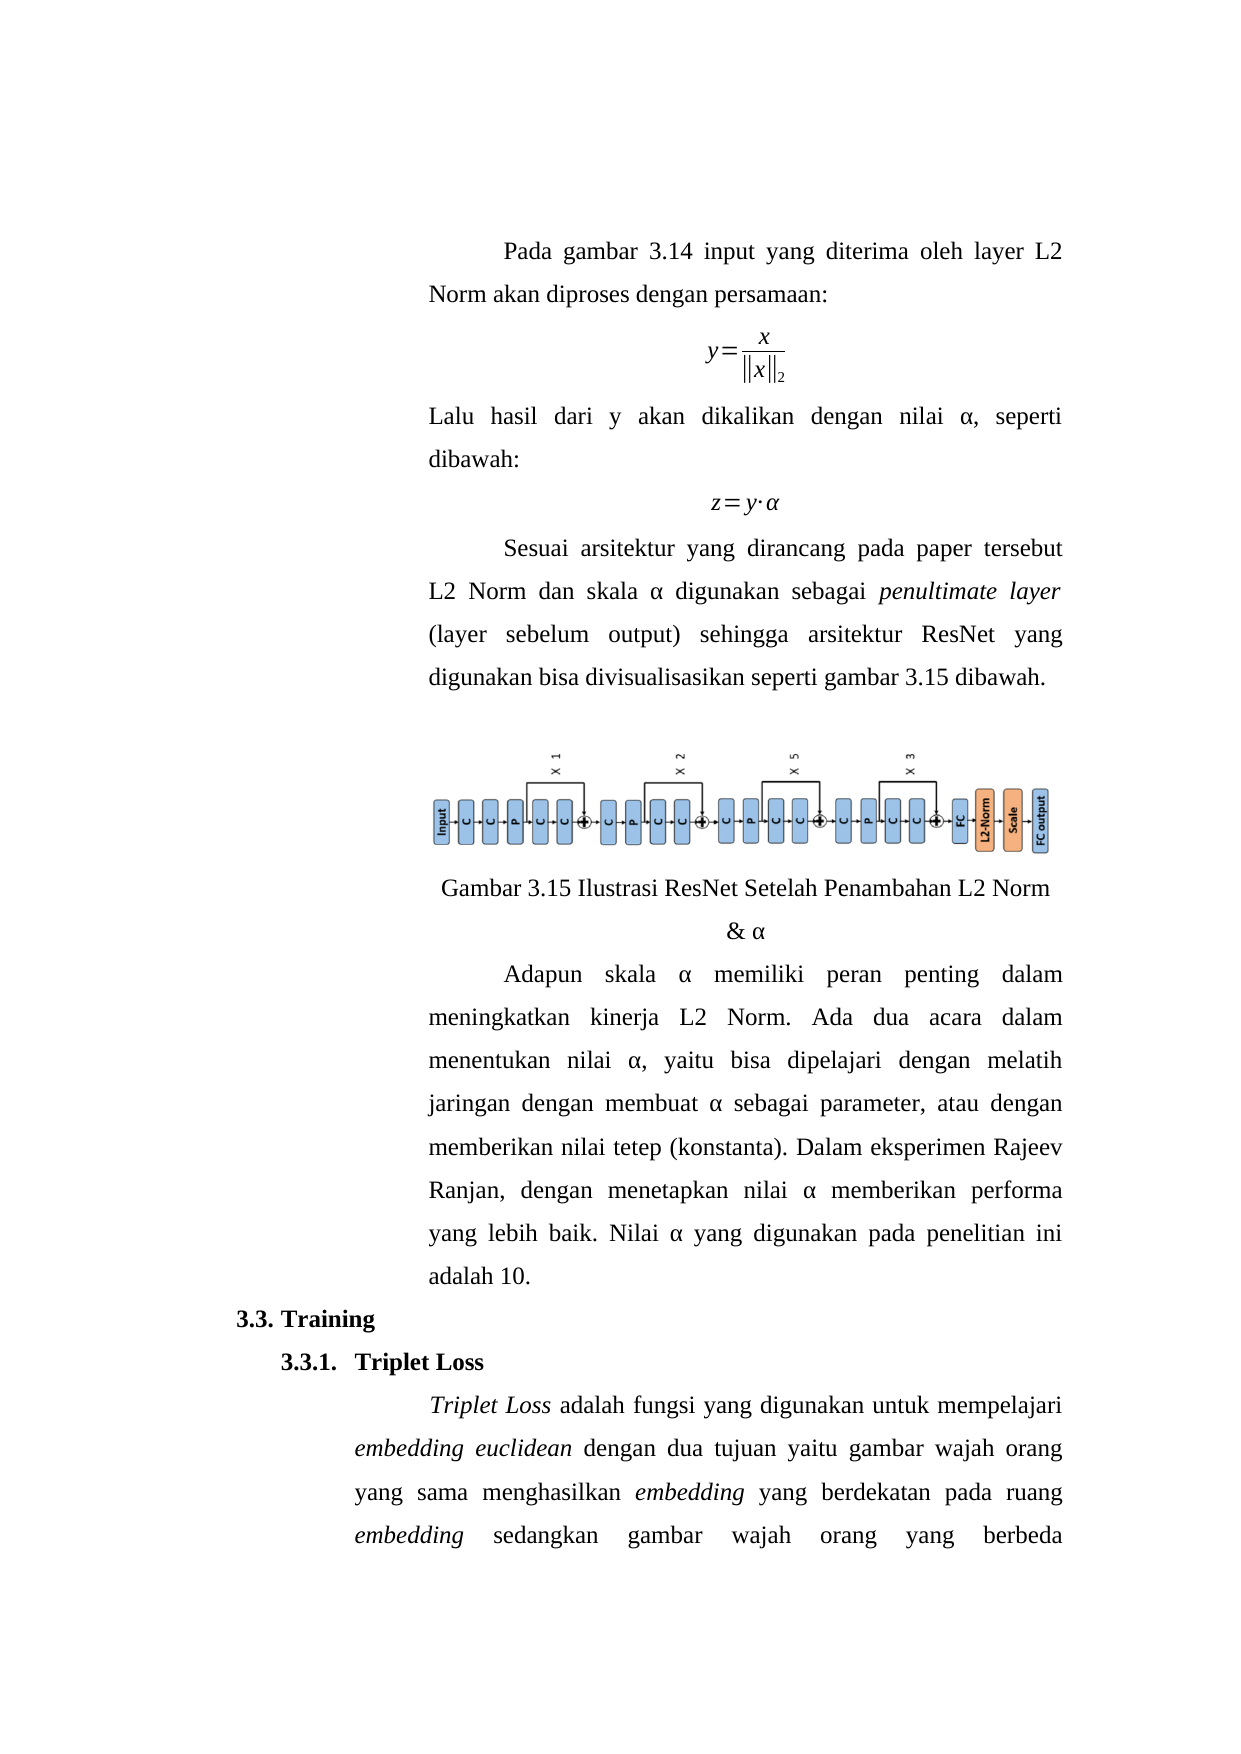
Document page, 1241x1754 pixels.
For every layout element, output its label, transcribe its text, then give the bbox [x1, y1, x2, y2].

list Pada gambar 3.14 input yang diterima oleh layer L2 Norm akan diproses dengan persamaan: [428, 236, 1063, 308]
list Gambar 3.15 Ilustrasi ResNet Setelah Penambahan L2 Norm & α [428, 873, 1063, 945]
list Sesuai arsitektur yang dirancang pada paper tersebut L2 Norm dan skala α digunakan sebagai penultimate layer (layer sebelum output) sehingga arsitektur ResNet yang digunakan bisa divisualisasikan seperti gambar 3.15 dibawah. [428, 533, 1063, 691]
subtitle Training [236, 1304, 1063, 1333]
list Lalu hasil dari y akan dikalikan dengan nilai α, seperti dibawah: [428, 401, 1063, 473]
picture [428, 748, 1051, 858]
list Triplet Loss [281, 1347, 1063, 1376]
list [354, 1390, 1063, 1548]
list Adapun skala α memiliki peran penting dalam meningkatkan kinerja L2 Norm. Ada dua acara dalam menentukan nilai α, yaitu bisa dipelajari dengan melatih jaringan dengan membuat α sebagai parameter, atau dengan memberikan nilai tetep (konstanta). Dalam eksperimen Rajeev Ranjan, dengan menetapkan nilai α memberikan performa yang lebih baik. Nilai α yang digunakan pada penelitian ini adalah 10. [428, 959, 1063, 1290]
